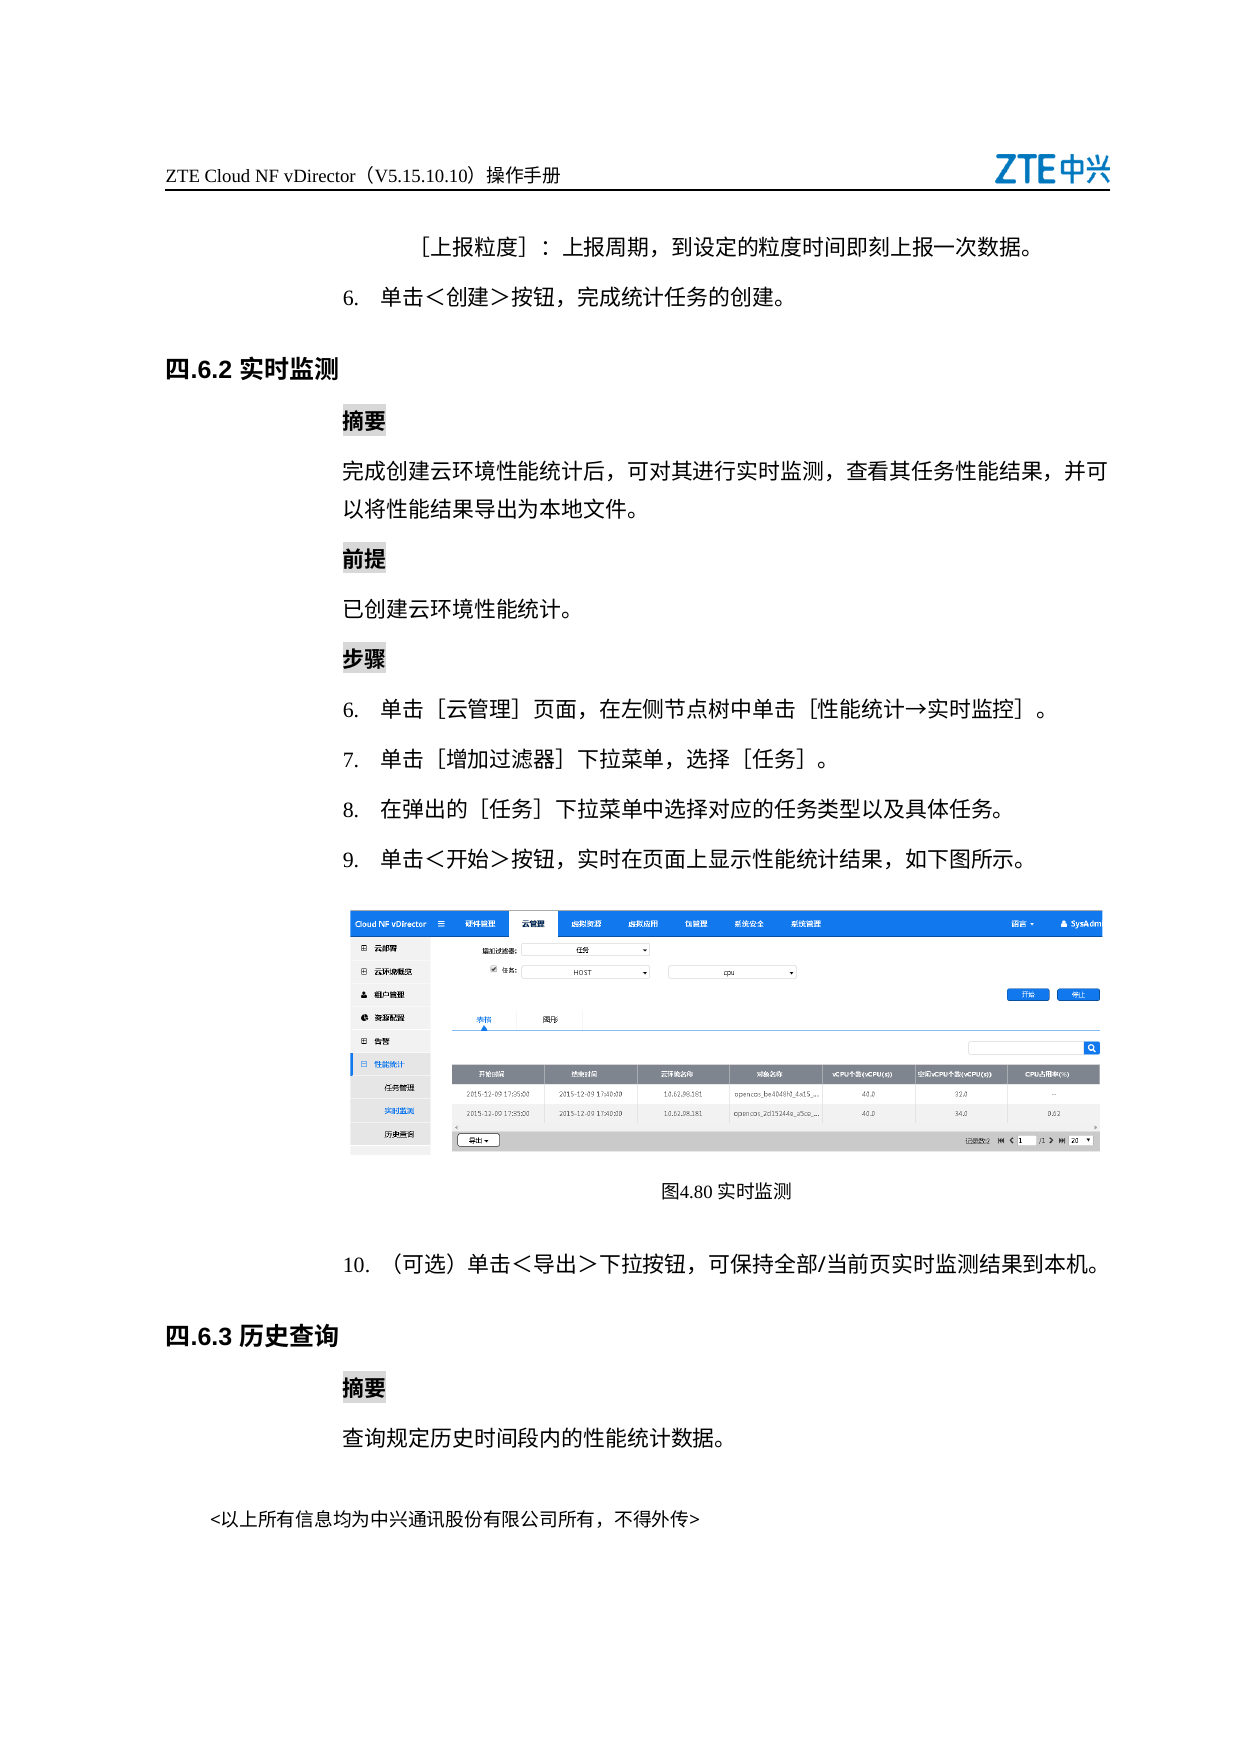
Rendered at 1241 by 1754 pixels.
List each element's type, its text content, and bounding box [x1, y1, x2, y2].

subtitle 历史查询 [165, 1317, 1110, 1353]
list 单击＜创建＞按钮，完成统计任务的创建。 [343, 274, 1110, 312]
text 已创建云环境性能统计。 [343, 586, 1110, 623]
subtitle 实时监测 [165, 349, 1110, 386]
text 摘要 [343, 398, 1110, 436]
list 单击［云管理］页面，在左侧节点树中单击［性能统计→实时监控］。 [343, 686, 1110, 723]
list （可选）单击＜导出＞下拉按钮，可保持全部/当前页实时监测结果到本机。 [343, 1242, 1110, 1279]
picture [350, 910, 1103, 1155]
text 查询规定历史时间段内的性能统计数据。 [343, 1415, 1110, 1453]
list 单击［增加过滤器］下拉菜单，选择［任务］。 [343, 736, 1110, 773]
text 步骤 [343, 636, 1110, 673]
text 前提 [343, 536, 1110, 573]
list 在弹出的［任务］下拉菜单中选择对应的任务类型以及具体任务。 [343, 786, 1110, 823]
list 单击＜开始＞按钮，实时在页面上显示性能统计结果，如下图所示。 [343, 836, 1110, 873]
text ［上报粒度］：上报周期，到设定的粒度时间即刻上报一次数据。 [409, 224, 1110, 262]
picture [994, 153, 1113, 186]
text 摘要 [343, 1365, 1110, 1403]
text 完成创建云环境性能统计后，可对其进行实时监测，查看其任务性能结果，并可以将性能结果导出为本地文件。 [343, 448, 1110, 523]
